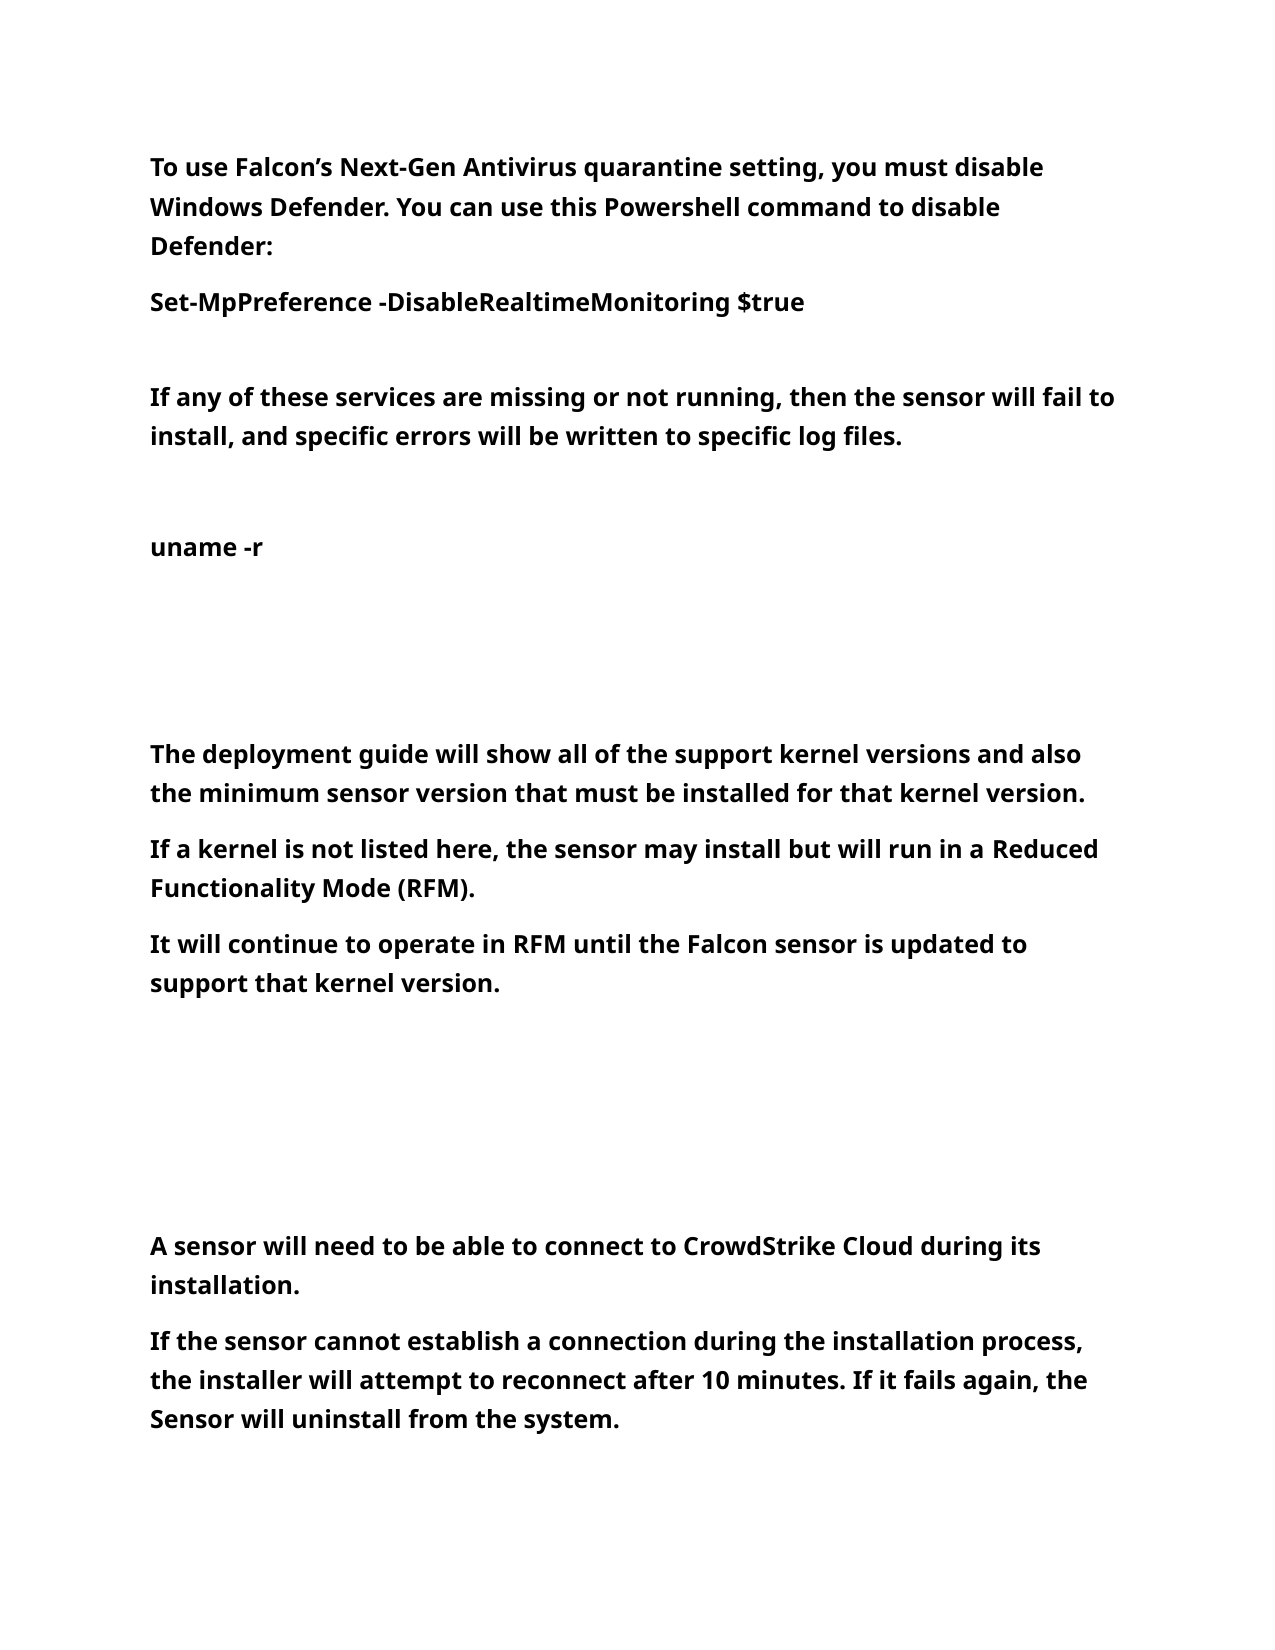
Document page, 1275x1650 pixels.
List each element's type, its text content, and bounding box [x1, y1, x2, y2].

text The deployment guide will show all of the support kernel versions and also the minimum sensor version that must be installed for that kernel version. [150, 697, 1125, 810]
text uname -r [150, 530, 1125, 564]
text If a kernel is not listed here, the sensor may install but will run in a Reduced Functionality Mode (RFM). [150, 832, 1125, 905]
text It will continue to operate in RFM until the Falcon sensor is updated to support that kernel version. [150, 927, 1125, 1000]
text If any of these services are missing or not running, then the sensor will fail to install, and specific errors will be written to specific log files. [150, 340, 1125, 452]
text To use Falcon’s Next-Gen Antivirus quarantine setting, you must disable Windows Defender. You can use this Powershell command to disable Defender: [150, 150, 1125, 262]
text Set-MpPreference -DisableRealtimeMonitoring $true [150, 284, 1125, 318]
text A sensor will need to be able to connect to CrowdStrike Cloud during its installation. [150, 1189, 1125, 1302]
text If the sensor cannot establish a connection during the installation process, the installer will attempt to reconnect after 10 minutes. If it fails again, the Sensor will uninstall from the system. [150, 1323, 1125, 1436]
